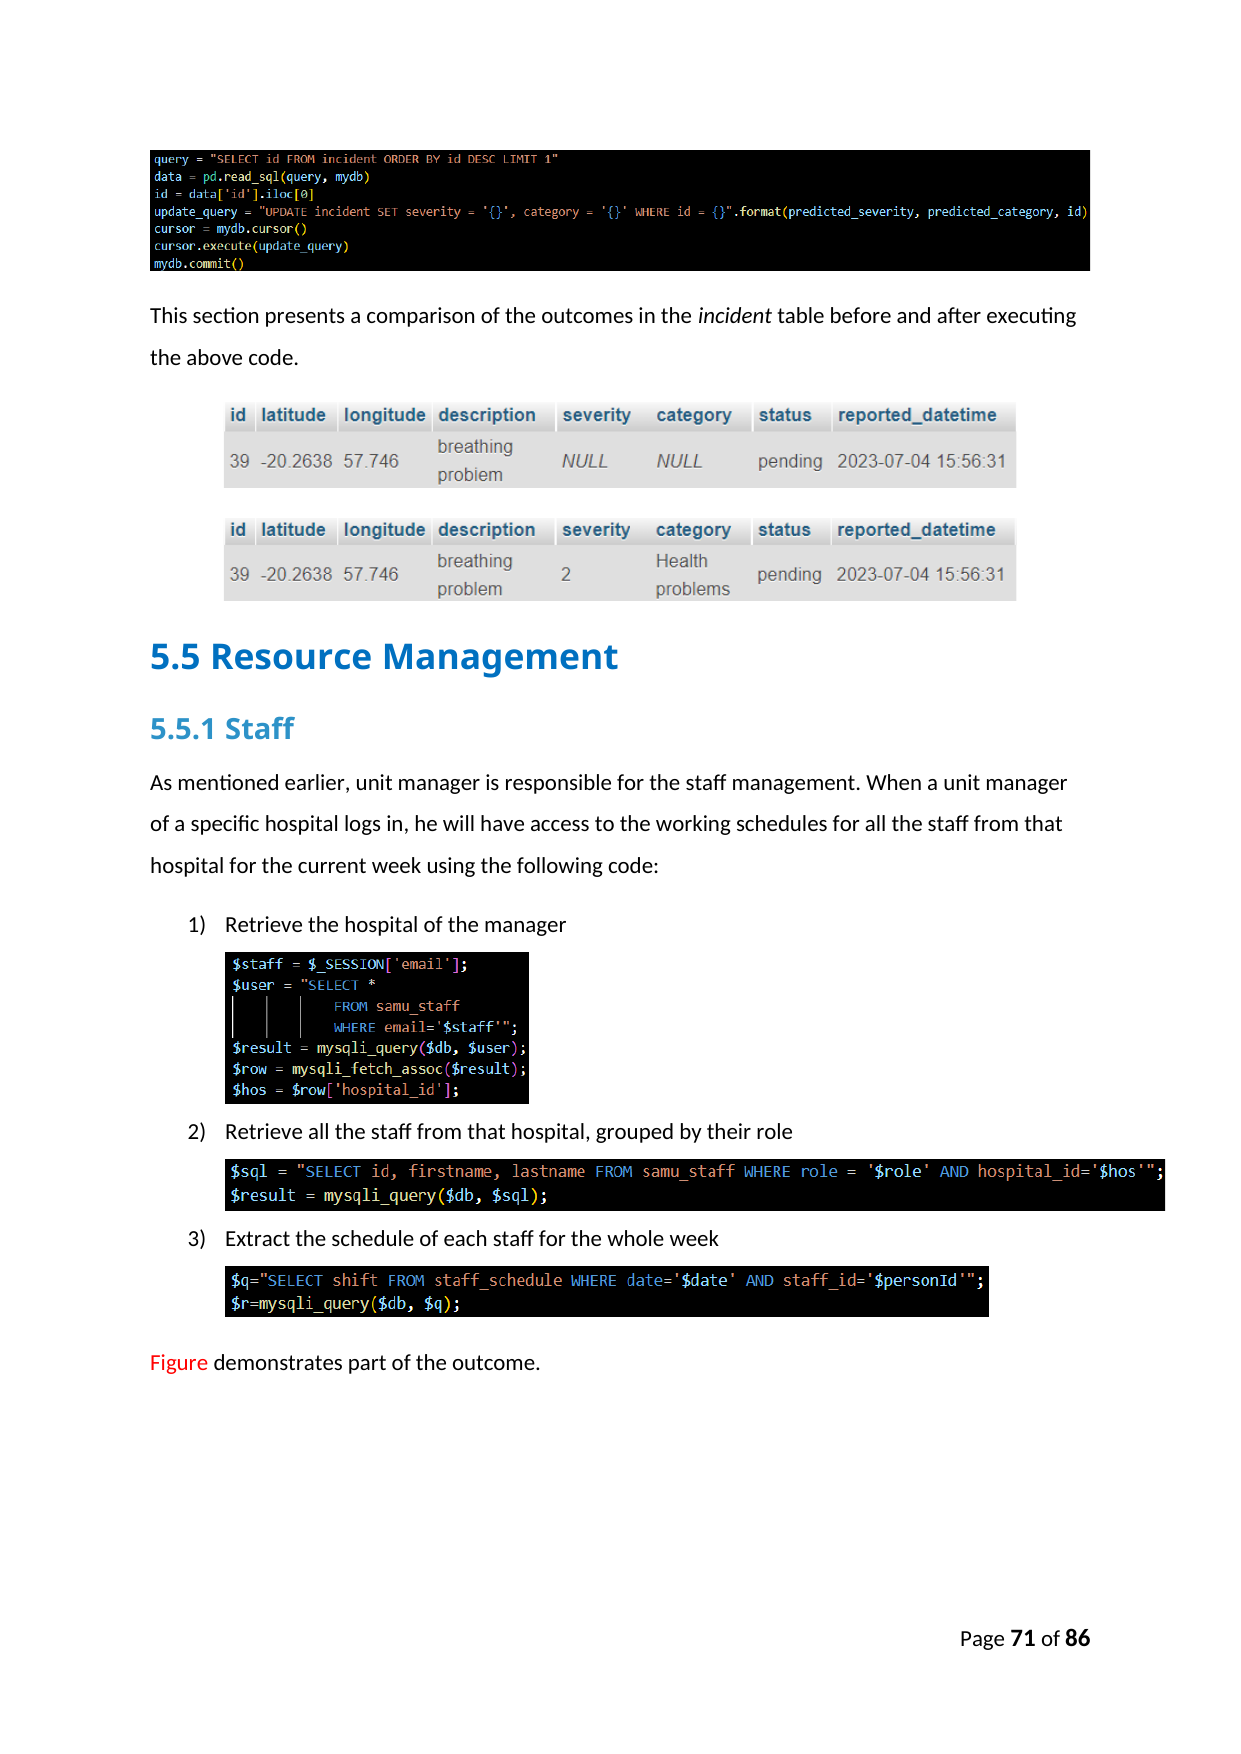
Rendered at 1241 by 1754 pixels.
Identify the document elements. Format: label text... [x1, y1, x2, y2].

picture [225, 952, 529, 1104]
subtitle Staff [150, 708, 1090, 748]
picture [223, 402, 1017, 488]
list Extract the schedule of each staff for the whole week [187, 1224, 1090, 1252]
picture [225, 1266, 989, 1317]
subtitle Resource Management [150, 632, 1090, 680]
picture [225, 1159, 1166, 1211]
text Figure demonstrates part of the outcome. [150, 1348, 1090, 1376]
text This section presents a comparison of the outcomes in the incident table before and after executing the above code. [150, 301, 1090, 371]
list Retrieve the hospital of the manager [187, 910, 1090, 938]
list Retrieve all the staff from that hospital, grouped by their role [187, 1117, 1090, 1145]
picture [223, 518, 1017, 601]
picture [150, 150, 1091, 271]
text As mentioned earlier, unit manager is responsible for the staff management. When a unit manager of a specific hospital logs in, he will have access to the working schedules for all the staff from that hospital for the current week using the following code: [150, 768, 1090, 879]
